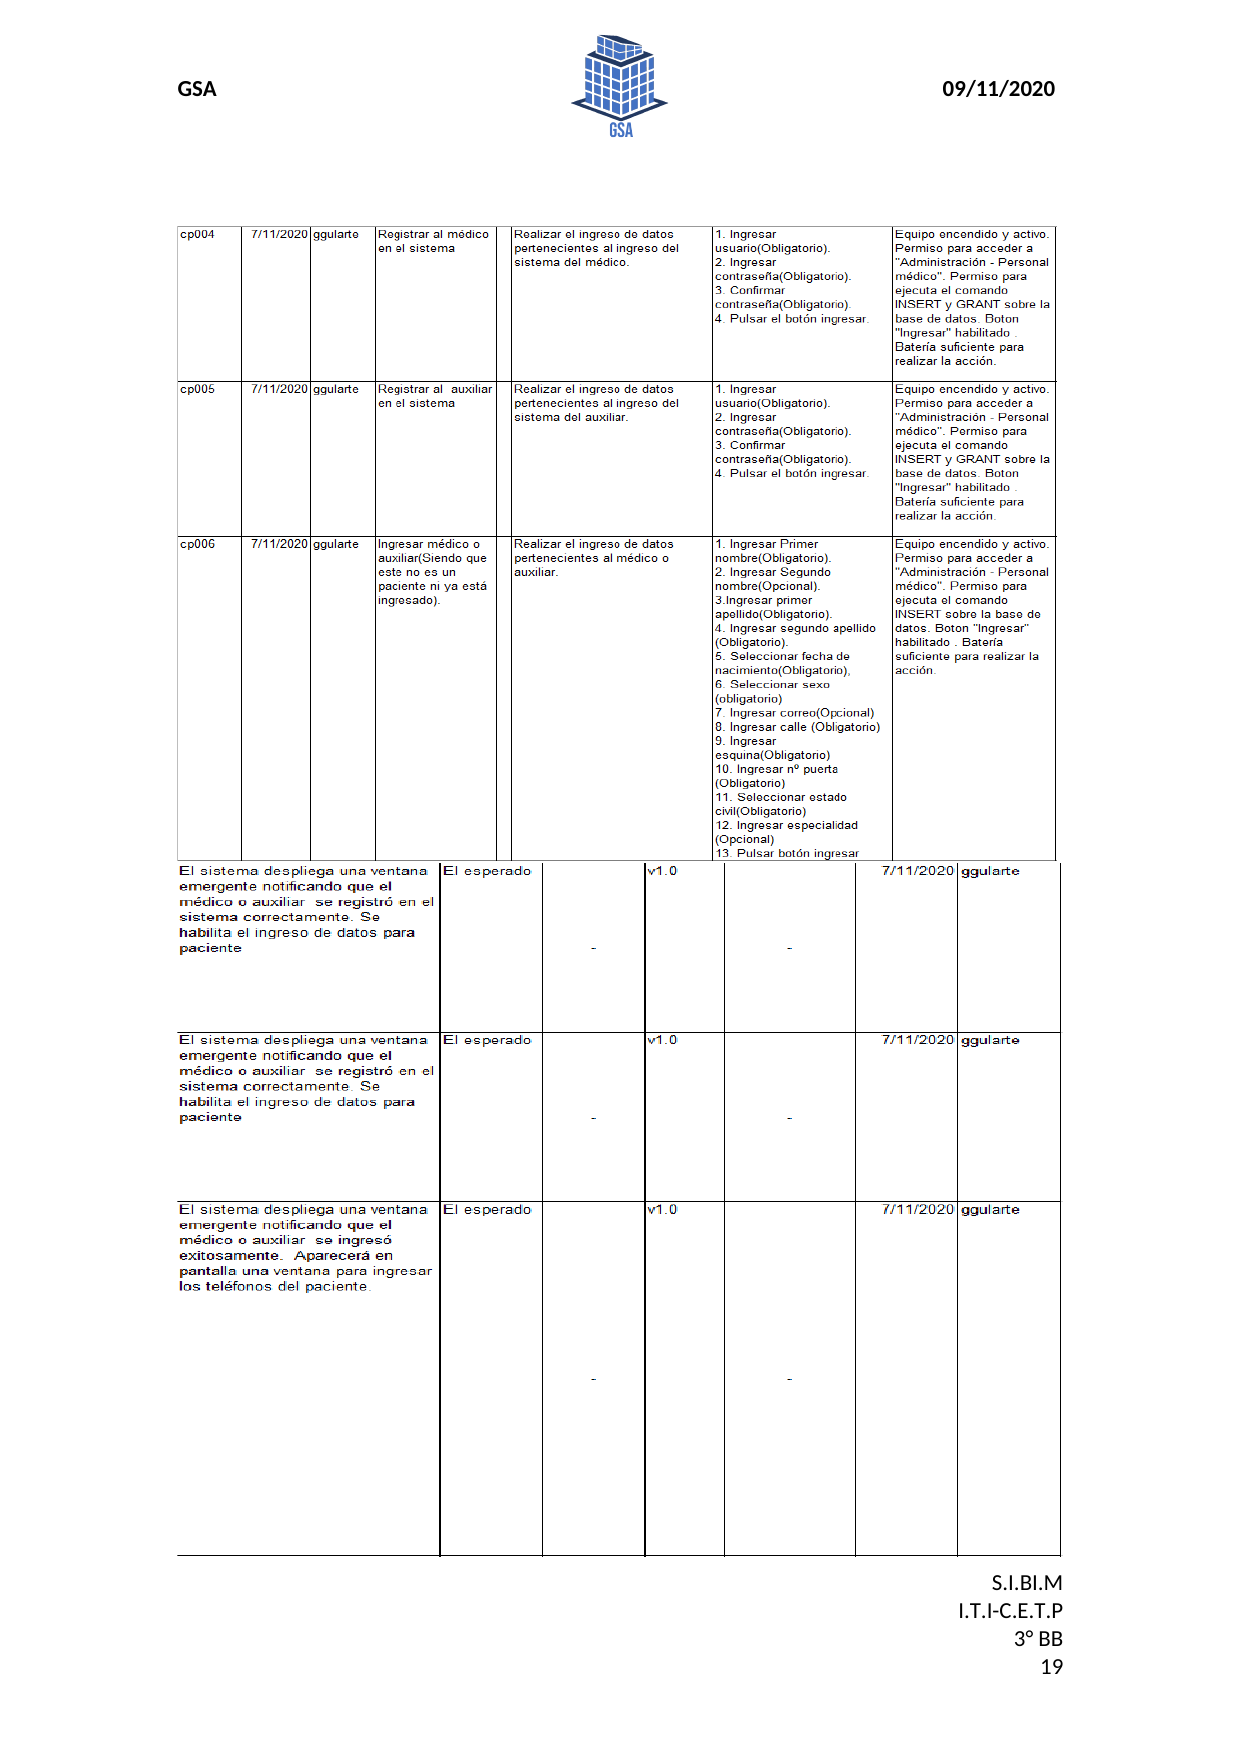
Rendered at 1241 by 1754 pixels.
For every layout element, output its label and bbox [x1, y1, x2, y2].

picture [177, 226, 1057, 861]
picture [568, 34, 672, 138]
picture [177, 863, 1063, 1557]
